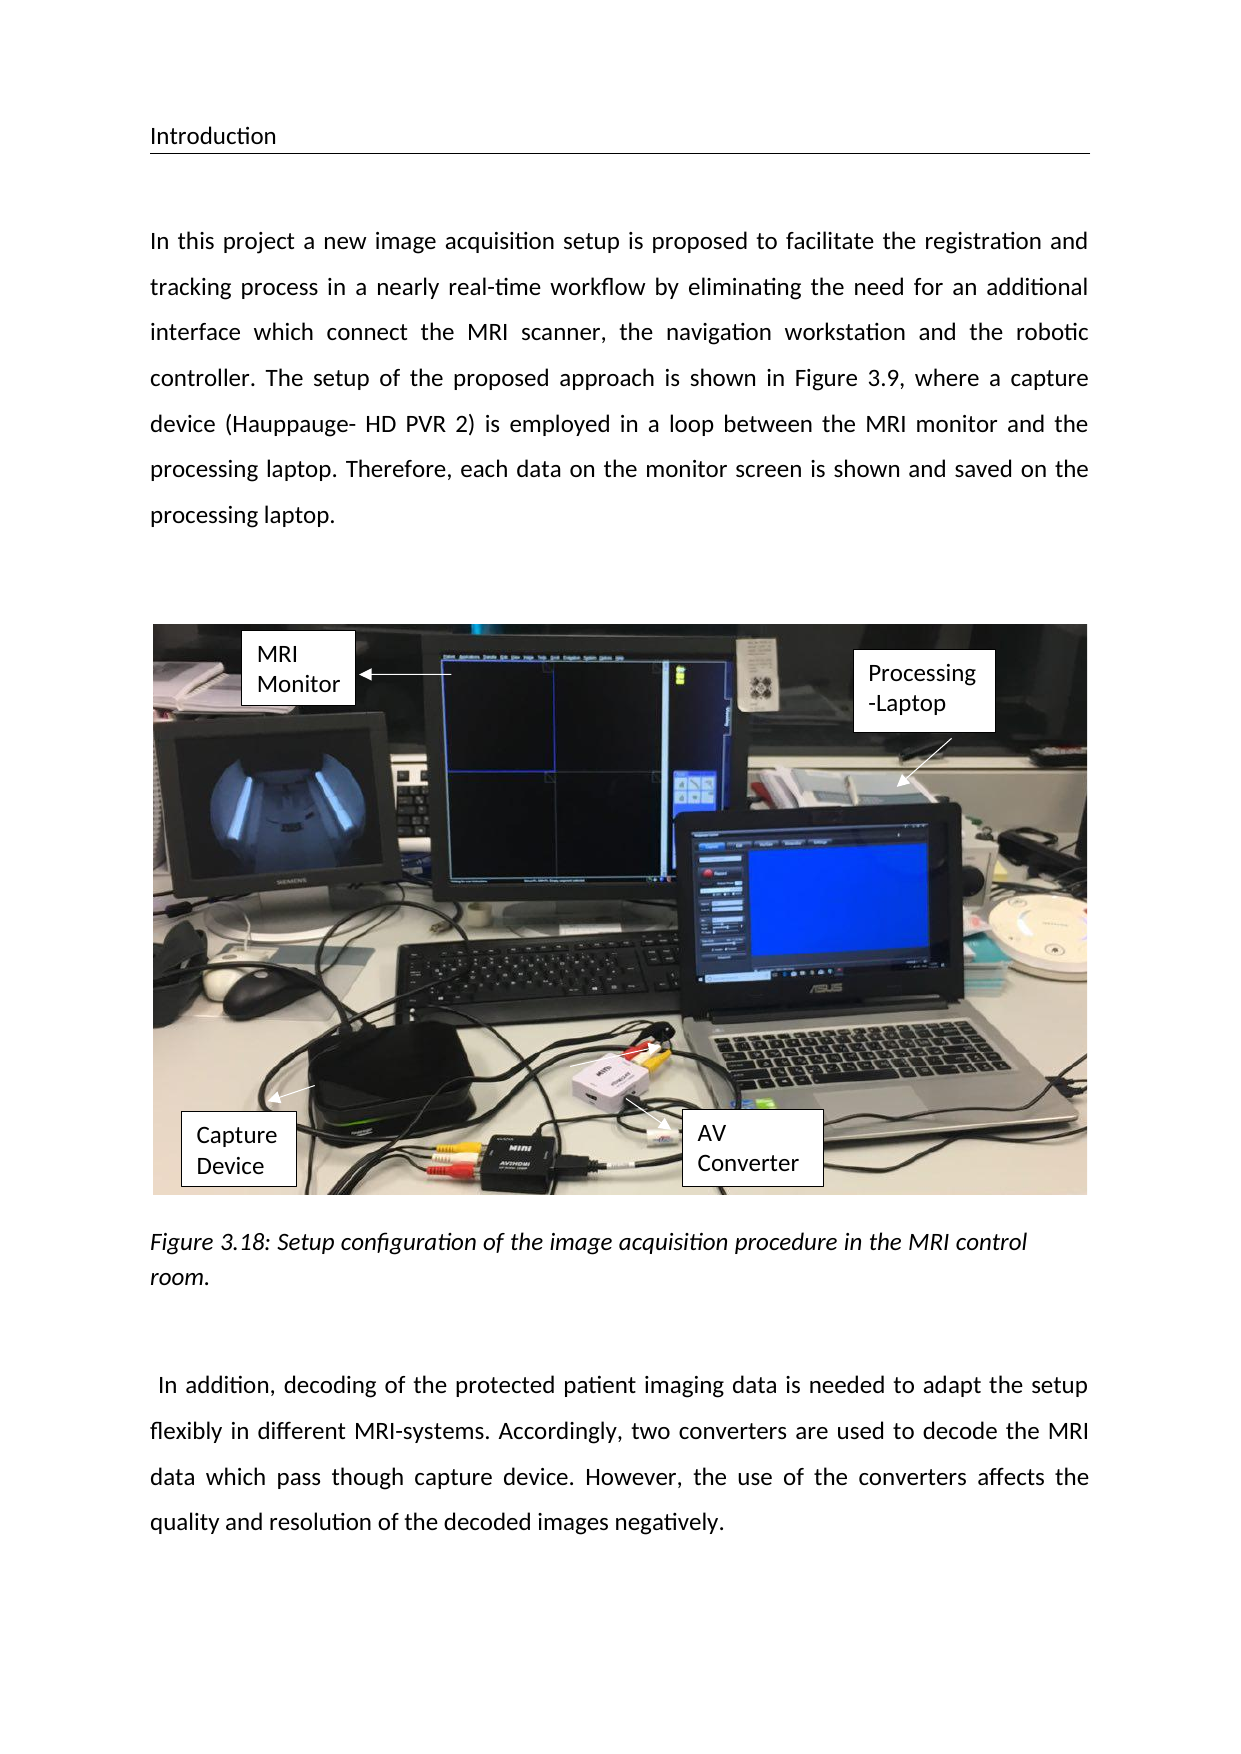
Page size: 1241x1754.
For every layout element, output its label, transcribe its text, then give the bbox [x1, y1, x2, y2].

picture [153, 624, 1088, 1195]
text In addition, decoding of the protected patient imaging data is needed to adapt the setup flexibly in different MRI-systems. Accordingly, two converters are used to decode the MRI data which pass though capture device. However, the use of the converters affects the quality and resolution of the decoded images negatively. [150, 1369, 1090, 1537]
text In this project a new image acquisition setup is proposed to facilitate the registration and tracking process in a nearly real-time workflow by eliminating the need for an additional interface which connect the MRI scanner, the navigation workstation and the robotic controller. The setup of the proposed approach is shown in Figure 3.9, where a capture device (Hauppauge- HD PVR 2) is employed in a loop between the MRI monitor and the processing laptop. Therefore, each data on the monitor screen is shown and saved on the processing laptop. [150, 225, 1090, 530]
